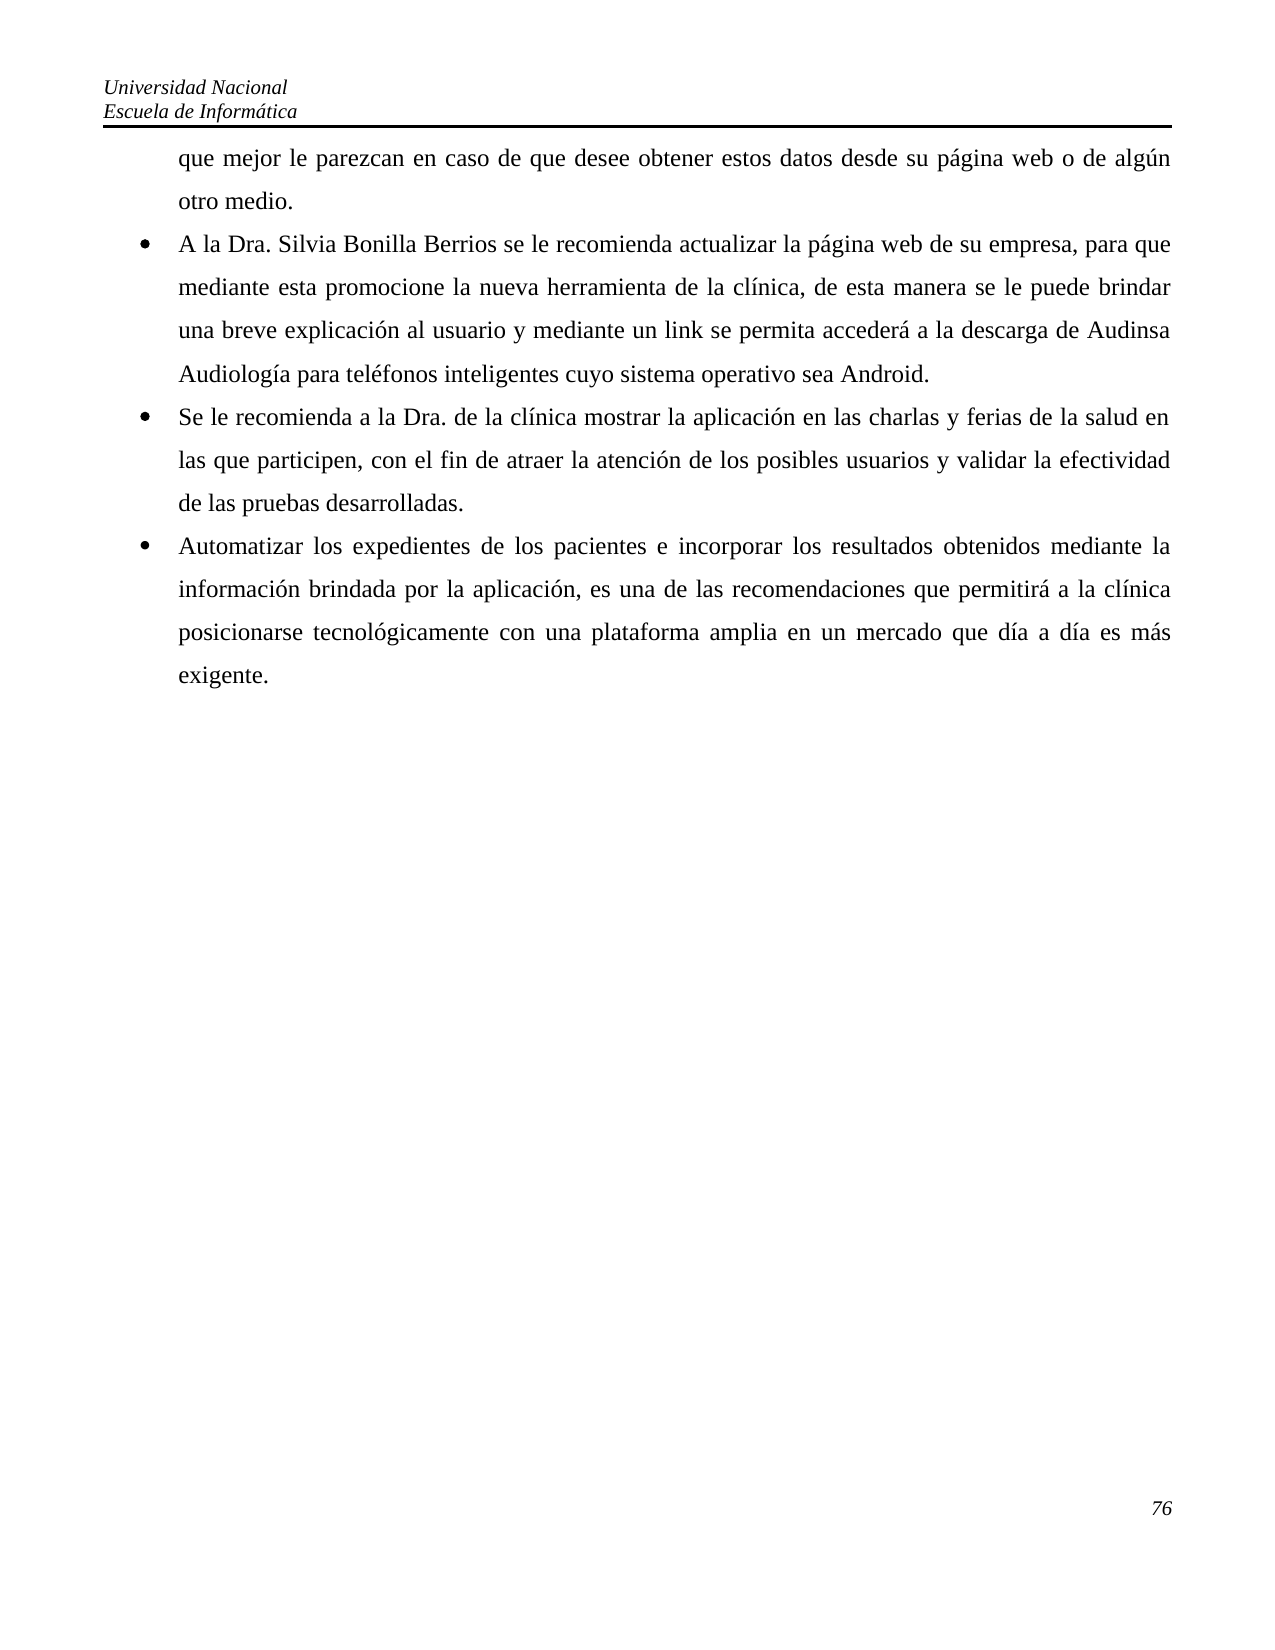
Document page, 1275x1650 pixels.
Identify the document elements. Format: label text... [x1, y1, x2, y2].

list Se le recomienda a la Dra. de la clínica mostrar la aplicación en las charlas y ferias de la salud en las que participen, con el fin de atraer la atención de los posibles usuarios y validar la efectividad de las pruebas desarrolladas. [141, 402, 1172, 517]
list Automatizar los expedientes de los pacientes e incorporar los resultados obtenidos mediante la información brindada por la aplicación, es una de las recomendaciones que permitirá a la clínica posicionarse tecnológicamente con una plataforma amplia en un mercado que día a día es más exigente. [141, 531, 1172, 689]
list A la Dra. Silvia Bonilla Berrios se le recomienda actualizar la página web de su empresa, para que mediante esta promocione la nueva herramienta de la clínica, de esta manera se le puede brindar una breve explicación al usuario y mediante un link se permita accederá a la descarga de Audinsa Audiología para teléfonos inteligentes cuyo sistema operativo sea Android. [141, 229, 1172, 387]
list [141, 143, 1172, 215]
